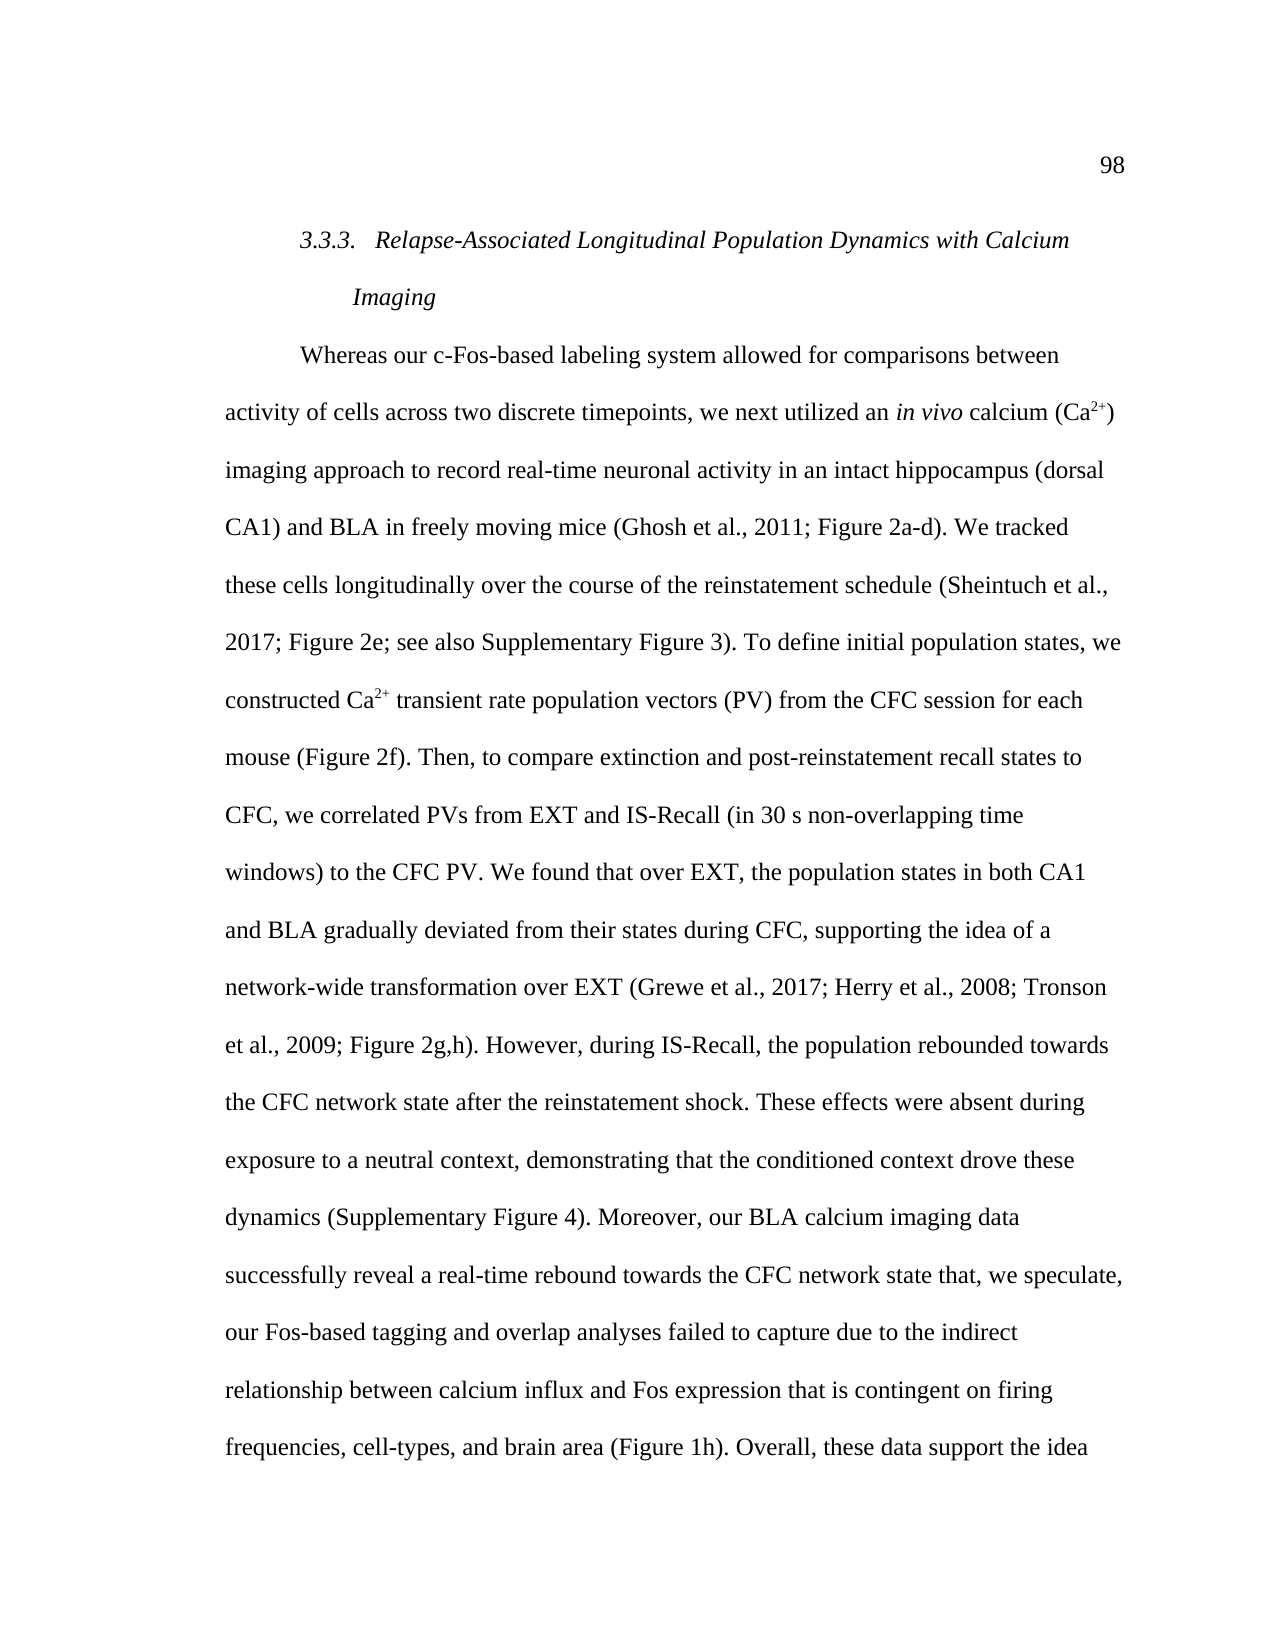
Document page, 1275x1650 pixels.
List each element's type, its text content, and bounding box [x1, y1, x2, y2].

subtitle Relapse-Associated Longitudinal Population Dynamics with Calcium Imaging [300, 225, 1125, 311]
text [225, 340, 1125, 1461]
